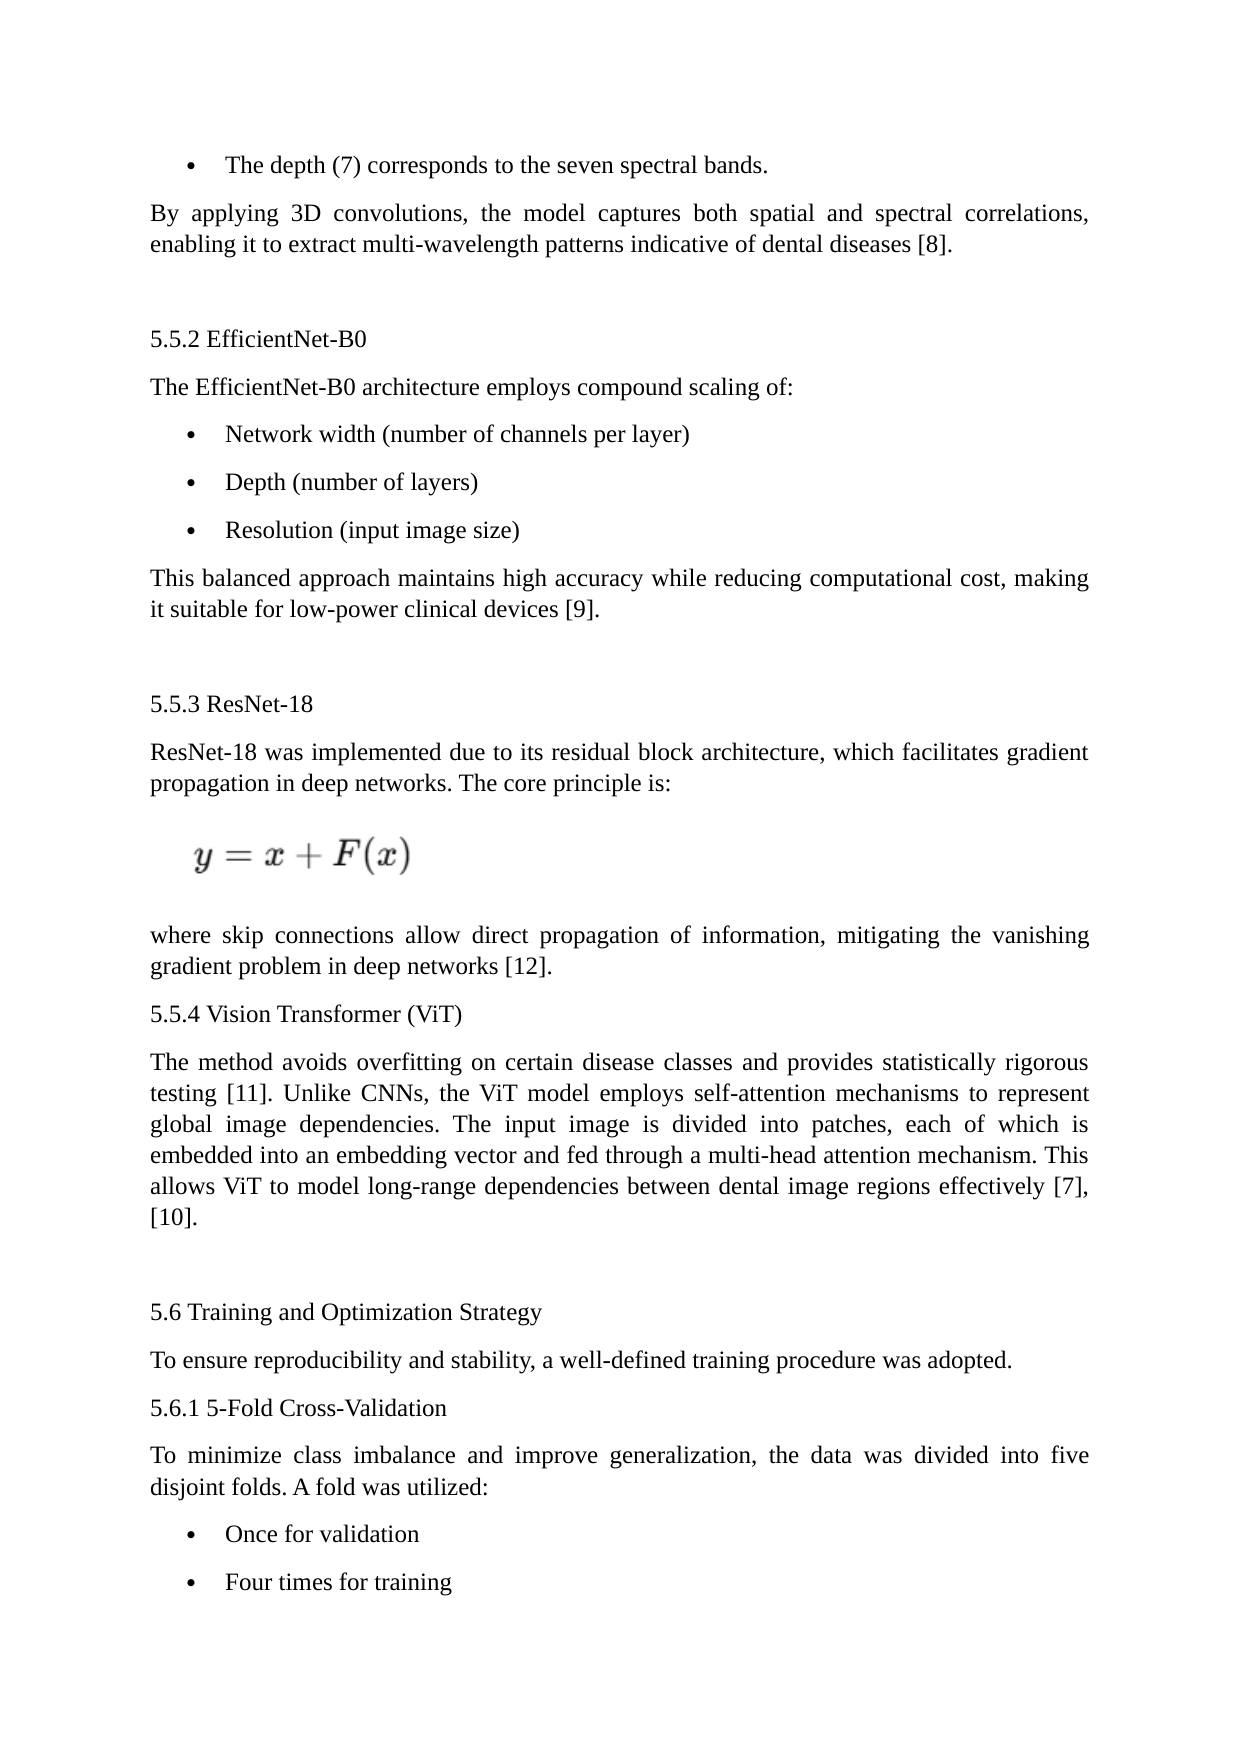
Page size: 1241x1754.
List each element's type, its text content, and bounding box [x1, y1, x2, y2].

picture [150, 815, 471, 902]
text 5.6.1 5-Fold Cross-Validation [150, 1393, 1090, 1422]
list Depth (number of layers) [187, 467, 1090, 496]
text To ensure reproducibility and stability, a well-defined training procedure was adopted. [150, 1345, 1090, 1374]
list Once for validation [187, 1519, 1090, 1548]
text This balanced approach maintains high accuracy while reducing computational cost, making it suitable for low-power clinical devices [9]. [150, 563, 1090, 622]
list Four times for training [187, 1567, 1090, 1596]
text To minimize class imbalance and improve generalization, the data was divided into five disjoint folds. A fold was utilized: [150, 1441, 1090, 1500]
text The method avoids overfitting on certain disease classes and provides statistically rigorous testing [11]. Unlike CNNs, the ViT model employs self-attention mechanisms to represent global image dependencies. The input image is divided into patches, each of which is embedded into an embedding vector and fed through a multi-head attention mechanism. This allows ViT to model long-range dependencies between dental image regions effectively [7], [10]. [150, 1047, 1090, 1231]
text 5.5.4 Vision Transformer (ViT) [150, 999, 1090, 1028]
text ResNet-18 was implemented due to its residual block architecture, which facilitates gradient propagation in deep networks. The core principle is: [150, 737, 1090, 797]
list Network width (number of channels per layer) [187, 419, 1090, 448]
text By applying 3D convolutions, the model captures both spatial and spectral correlations, enabling it to extract multi-wavelength patterns indicative of dental diseases [8]. [150, 198, 1090, 257]
text 5.6 Training and Optimization Strategy [150, 1297, 1090, 1326]
text where skip connections allow direct propagation of information, mitigating the vanishing gradient problem in deep networks [12]. [150, 920, 1090, 980]
list The depth (7) corresponds to the seven spectral bands. [187, 150, 1090, 179]
text 5.5.2 EfficientNet-B0 [150, 324, 1090, 353]
text The EfficientNet-B0 architecture employs compound scaling of: [150, 372, 1090, 401]
text 5.5.3 ResNet-18 [150, 689, 1090, 718]
list Resolution (input image size) [187, 515, 1090, 544]
